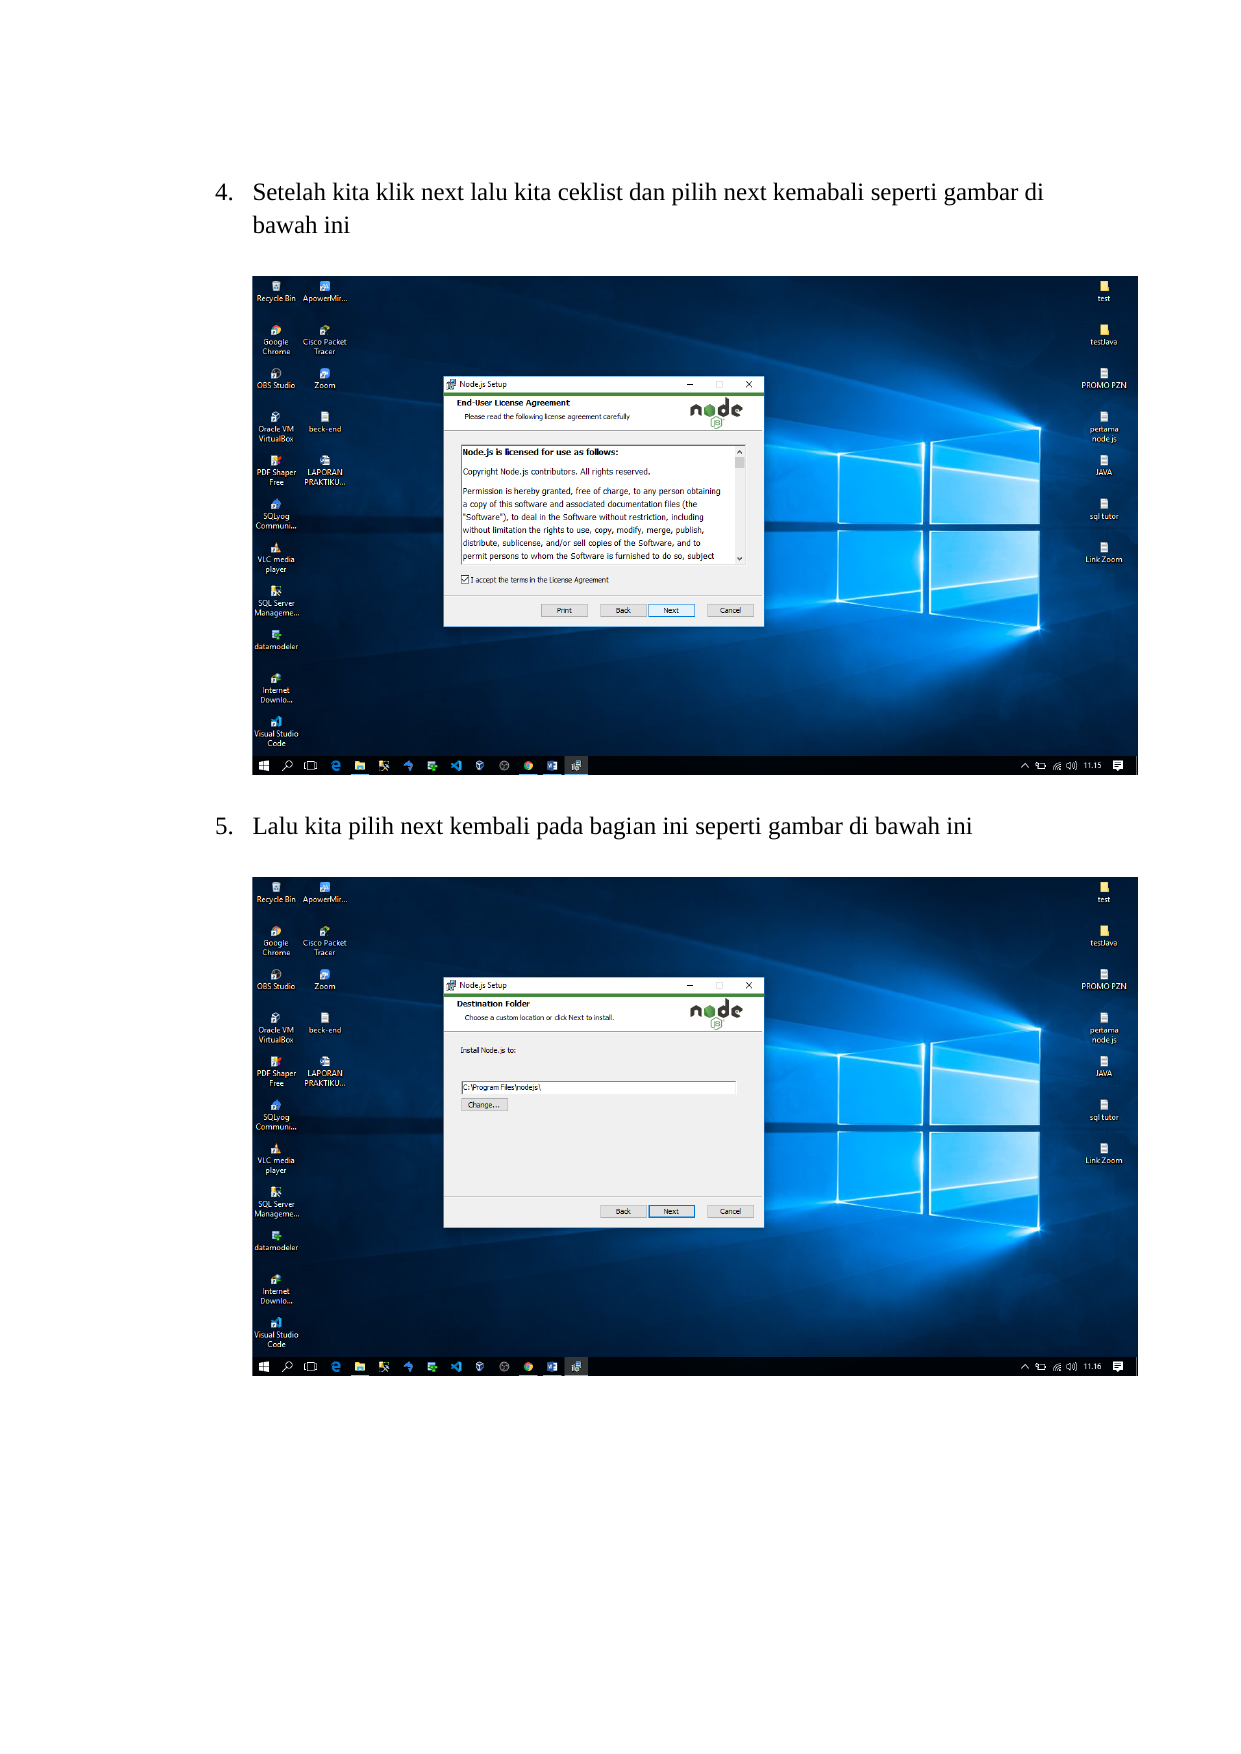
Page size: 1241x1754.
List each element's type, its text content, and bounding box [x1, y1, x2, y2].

list Setelah kita klik next lalu kita ceklist dan pilih next kemabali seperti gambar di bawah ini [215, 177, 1063, 239]
picture [252, 276, 1138, 775]
picture [252, 877, 1138, 1376]
list Lalu kita pilih next kembali pada bagian ini seperti gambar di bawah ini [215, 811, 1063, 840]
